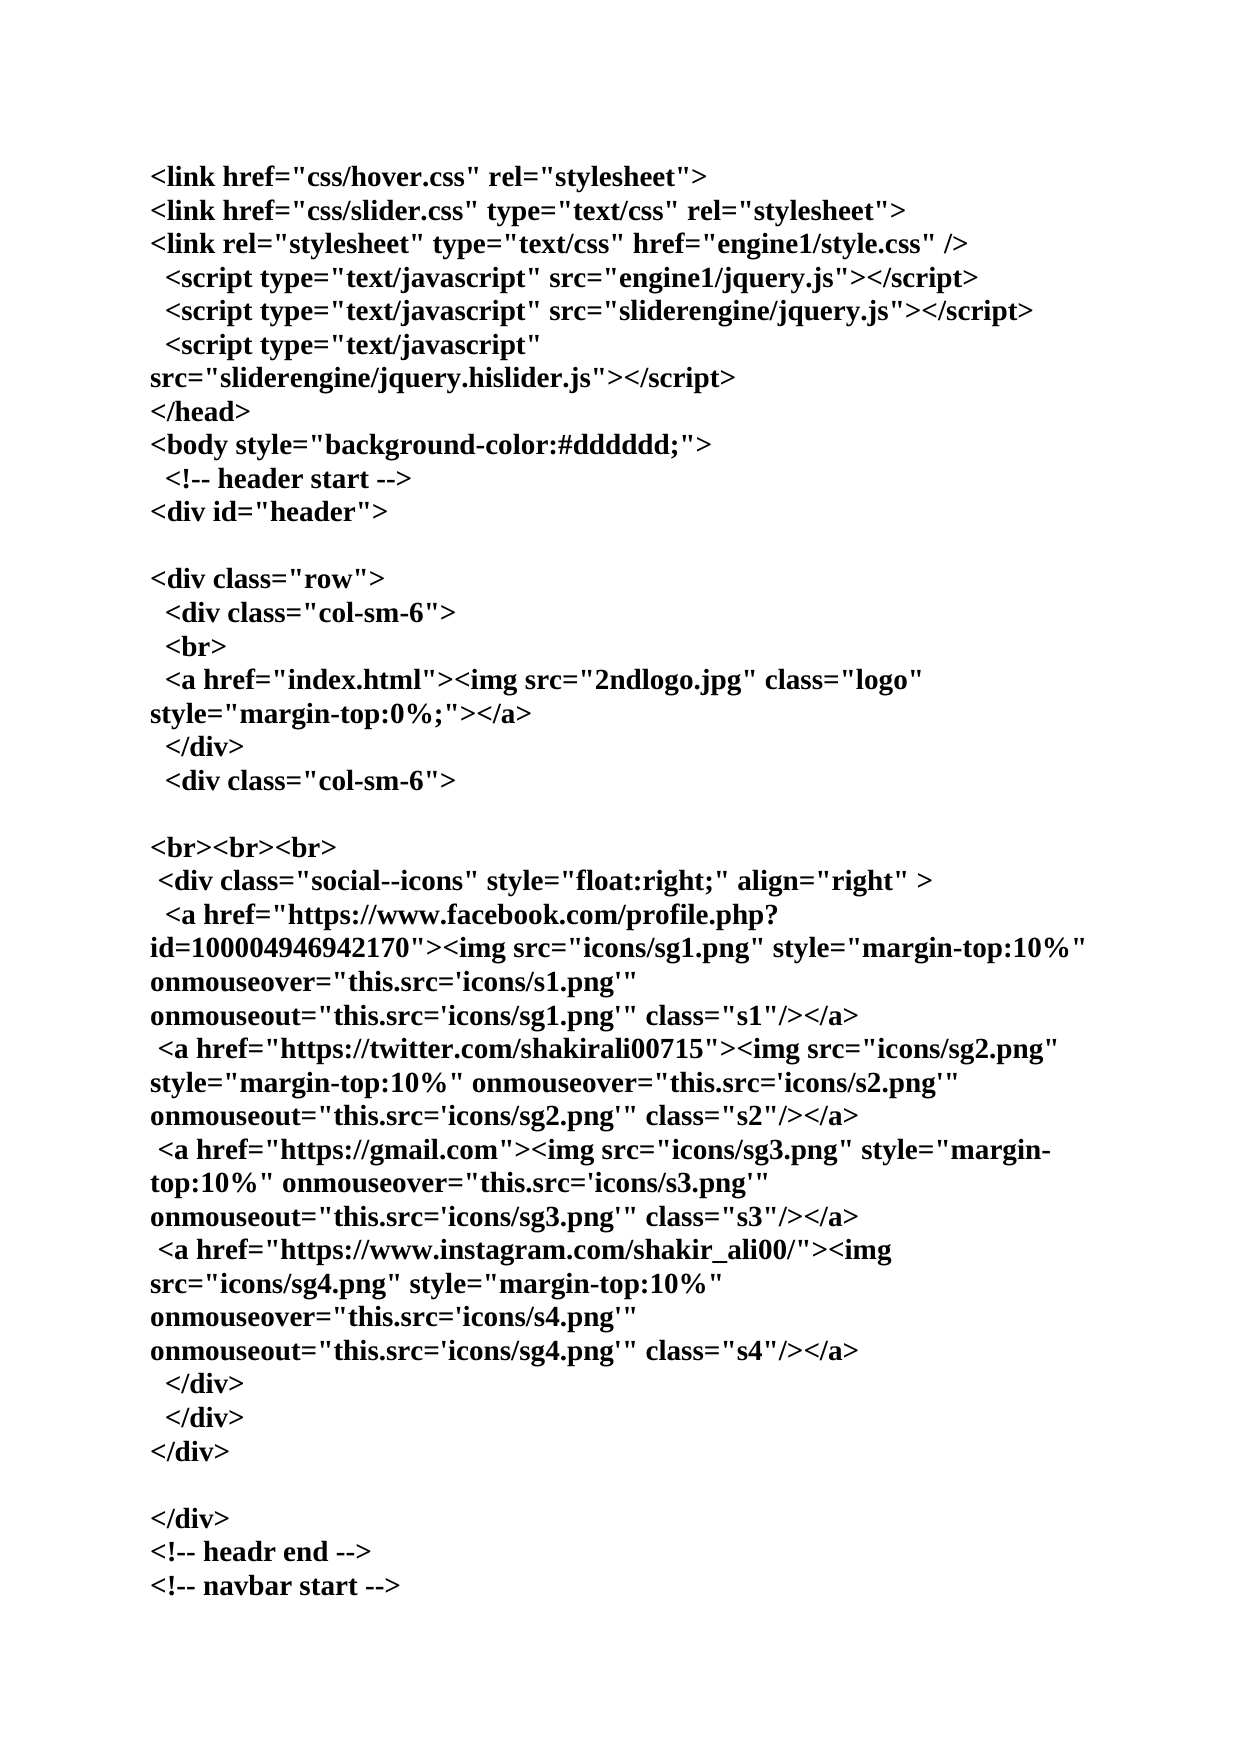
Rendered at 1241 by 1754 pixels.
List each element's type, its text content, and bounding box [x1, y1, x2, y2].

text <a href="https://gmail.com"><img src="icons/sg3.png" style="margin-top:10%" onmouseover="this.src='icons/s3.png'" onmouseout="this.src='icons/sg3.png'" class="s3"/></a> [150, 1132, 1090, 1232]
text <a href="https://www.facebook.com/profile.php?id=100004946942170"><img src="icons/sg1.png" style="margin-top:10%" onmouseover="this.src='icons/s1.png'" onmouseout="this.src='icons/sg1.png'" class="s1"/></a> [150, 897, 1090, 1031]
text <body style="background-color:#dddddd;"> [150, 427, 1090, 461]
text <!-- navbar start --> [150, 1568, 1090, 1601]
text </div> [150, 729, 1090, 763]
text <!-- header start --> [150, 461, 1090, 494]
text <link href="css/hover.css" rel="stylesheet"> [150, 159, 1090, 193]
text <!-- headr end --> [150, 1534, 1090, 1568]
text <link rel="stylesheet" type="text/css" href="engine1/style.css" /> [150, 226, 1090, 260]
text <script type="text/javascript" src="engine1/jquery.js"></script> [150, 260, 1090, 293]
text </div> [150, 1367, 1090, 1400]
text </div> [150, 1501, 1090, 1534]
text <div id="header"> [150, 494, 1090, 528]
text <br> [150, 629, 1090, 662]
text <div class="col-sm-6"> [150, 763, 1090, 796]
text <div class="row"> [150, 562, 1090, 595]
text <link href="css/slider.css" type="text/css" rel="stylesheet"> [150, 193, 1090, 226]
text </head> [150, 394, 1090, 427]
text <script type="text/javascript" src="sliderengine/jquery.hislider.js"></script> [150, 327, 1090, 394]
text <a href="https://twitter.com/shakirali00715"><img src="icons/sg2.png" style="margin-top:10%" onmouseover="this.src='icons/s2.png'" onmouseout="this.src='icons/sg2.png'" class="s2"/></a> [150, 1031, 1090, 1132]
text <div class="social--icons" style="float:right;" align="right" > [150, 863, 1090, 897]
text </div> [150, 1434, 1090, 1467]
text <div class="col-sm-6"> [150, 595, 1090, 629]
text <script type="text/javascript" src="sliderengine/jquery.js"></script> [150, 293, 1090, 327]
text <a href="https://www.instagram.com/shakir_ali00/"><img src="icons/sg4.png" style="margin-top:10%" onmouseover="this.src='icons/s4.png'" onmouseout="this.src='icons/sg4.png'" class="s4"/></a> [150, 1232, 1090, 1367]
text <br><br><br> [150, 830, 1090, 863]
text <a href="index.html"><img src="2ndlogo.jpg" class="logo" style="margin-top:0%;"></a> [150, 662, 1090, 729]
text </div> [150, 1400, 1090, 1434]
